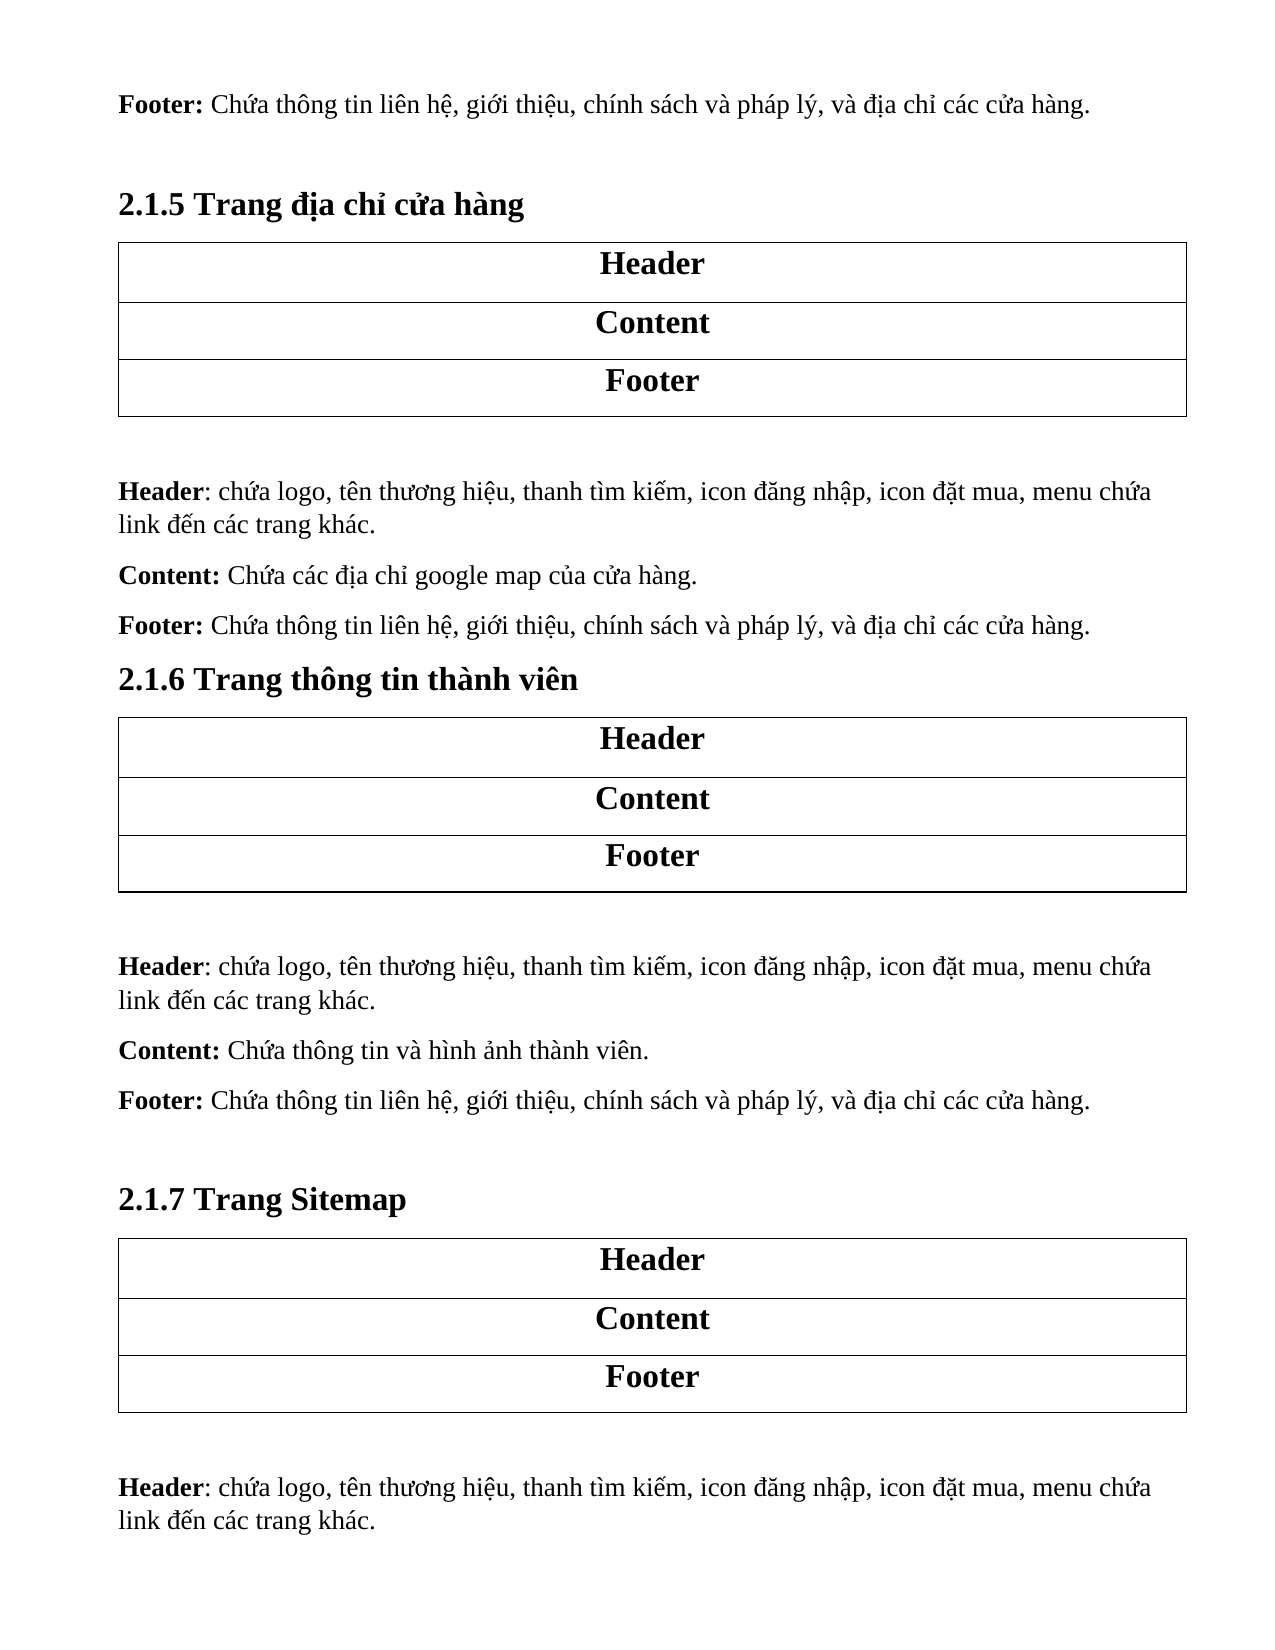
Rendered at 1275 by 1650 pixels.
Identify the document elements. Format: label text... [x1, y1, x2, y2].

text 2.1.6 Trang thông tin thành viên [118, 659, 1186, 698]
table_cell Footer [119, 836, 1186, 891]
text Header: chứa logo, tên thương hiệu, thanh tìm kiếm, icon đăng nhập, icon đặt mua, menu chứa link đến các trang khác. [118, 1471, 1186, 1536]
table_cell Footer [119, 1356, 1186, 1412]
text Content: Chứa các địa chỉ google map của cửa hàng. [118, 559, 1186, 590]
text Footer: Chứa thông tin liên hệ, giới thiệu, chính sách và pháp lý, và địa chỉ các cửa hàng. [118, 1084, 1186, 1116]
text 2.1.7 Trang Sitemap [118, 1180, 1186, 1218]
text 2.1.5 Trang địa chỉ cửa hàng [118, 184, 1186, 222]
text Footer: Chứa thông tin liên hệ, giới thiệu, chính sách và pháp lý, và địa chỉ các cửa hàng. [118, 89, 1186, 120]
table_header Header [119, 1239, 1186, 1297]
text Header: chứa logo, tên thương hiệu, thanh tìm kiếm, icon đăng nhập, icon đặt mua, menu chứa link đến các trang khác. [118, 950, 1186, 1015]
table_cell Content [119, 778, 1186, 834]
text Content: Chứa thông tin và hình ảnh thành viên. [118, 1034, 1186, 1065]
table_cell Content [119, 1299, 1186, 1355]
table_cell Content [119, 303, 1186, 359]
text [118, 475, 1186, 540]
table_header Header [119, 243, 1186, 302]
text Footer: Chứa thông tin liên hệ, giới thiệu, chính sách và pháp lý, và địa chỉ các cửa hàng. [118, 609, 1186, 640]
table_header Header [119, 718, 1186, 777]
table_cell Footer [119, 360, 1186, 416]
